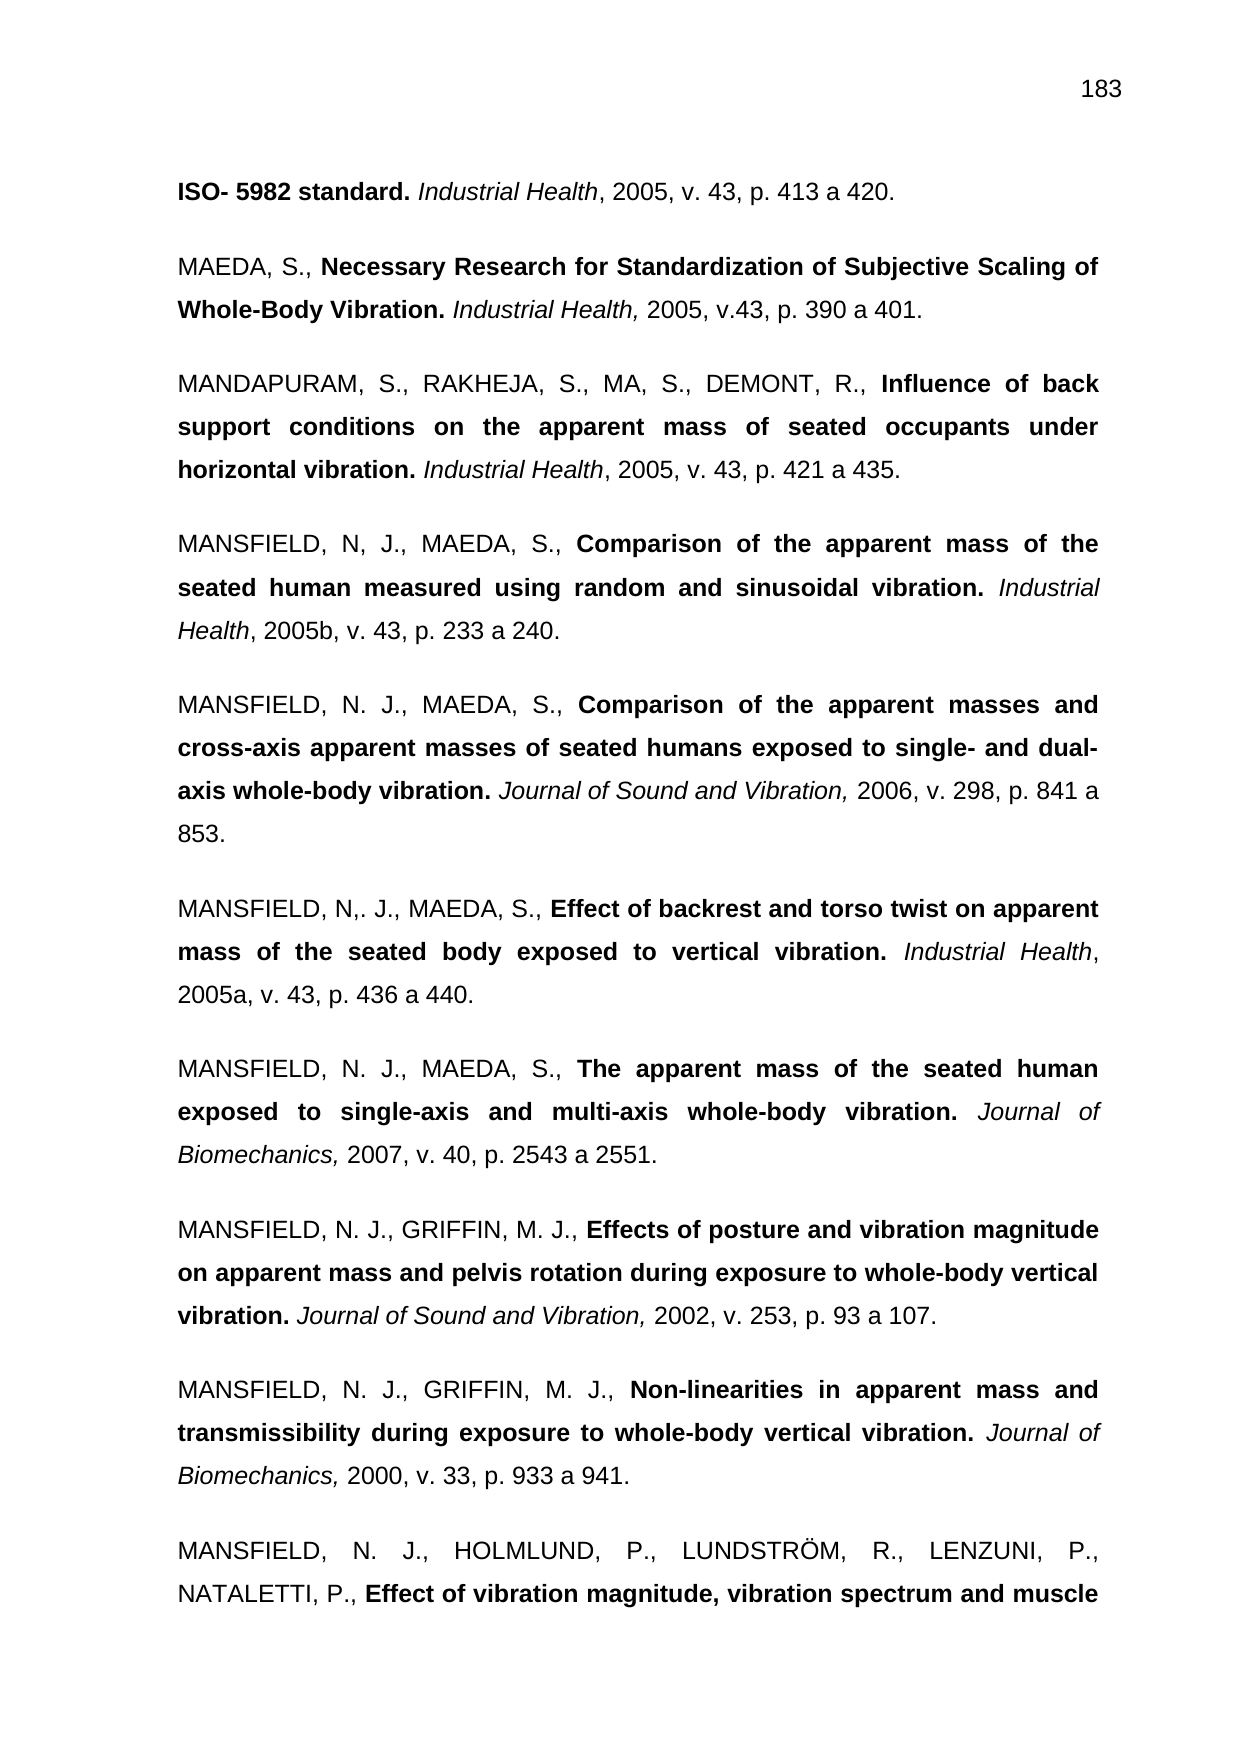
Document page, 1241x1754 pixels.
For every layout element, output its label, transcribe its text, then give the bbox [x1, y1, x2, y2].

table_cell MANSFIELD, N. J., GRIFFIN, M. J., Non-linearities in apparent mass and transmissibility during exposure to whole-body vertical vibration. Journal of Biomechanics, 2000, v. 33, p. 933 a 941. [166, 1375, 1111, 1536]
table_cell MAEDA, S., Necessary Research for Standardization of Subjective Scaling of Whole-Body Vibration. Industrial Health, 2005, v.43, p. 390 a 401. [166, 251, 1111, 369]
table_cell MANSFIELD, N. J., GRIFFIN, M. J., Effects of posture and vibration magnitude on apparent mass and pelvis rotation during exposure to whole-body vertical vibration. Journal of Sound and Vibration, 2002, v. 253, p. 93 a 107. [166, 1215, 1111, 1375]
table_cell MANSFIELD, N. J., MAEDA, S., Comparison of the apparent masses and cross-axis apparent masses of seated humans exposed to single- and dual-axis whole-body vibration. Journal of Sound and Vibration, 2006, v. 298, p. 841 a 853. [166, 690, 1111, 893]
table_cell MANDAPURAM, S., RAKHEJA, S., MA, S., DEMONT, R., Influence of back support conditions on the apparent mass of seated occupants under horizontal vibration. Industrial Health, 2005, v. 43, p. 421 a 435. [166, 369, 1111, 529]
table_cell MANSFIELD, N. J., MAEDA, S., The apparent mass of the seated human exposed to single-axis and multi-axis whole-body vibration. Journal of Biomechanics, 2007, v. 40, p. 2543 a 2551. [166, 1054, 1111, 1214]
table_cell MANSFIELD, N, J., MAEDA, S., Comparison of the apparent mass of the seated human measured using random and sinusoidal vibration. Industrial Health, 2005b, v. 43, p. 233 a 240. [166, 529, 1111, 690]
table_cell MANSFIELD, N,. J., MAEDA, S., Effect of backrest and torso twist on apparent mass of the seated body exposed to vertical vibration. Industrial Health, 2005a, v. 43, p. 436 a 440. [166, 894, 1111, 1054]
